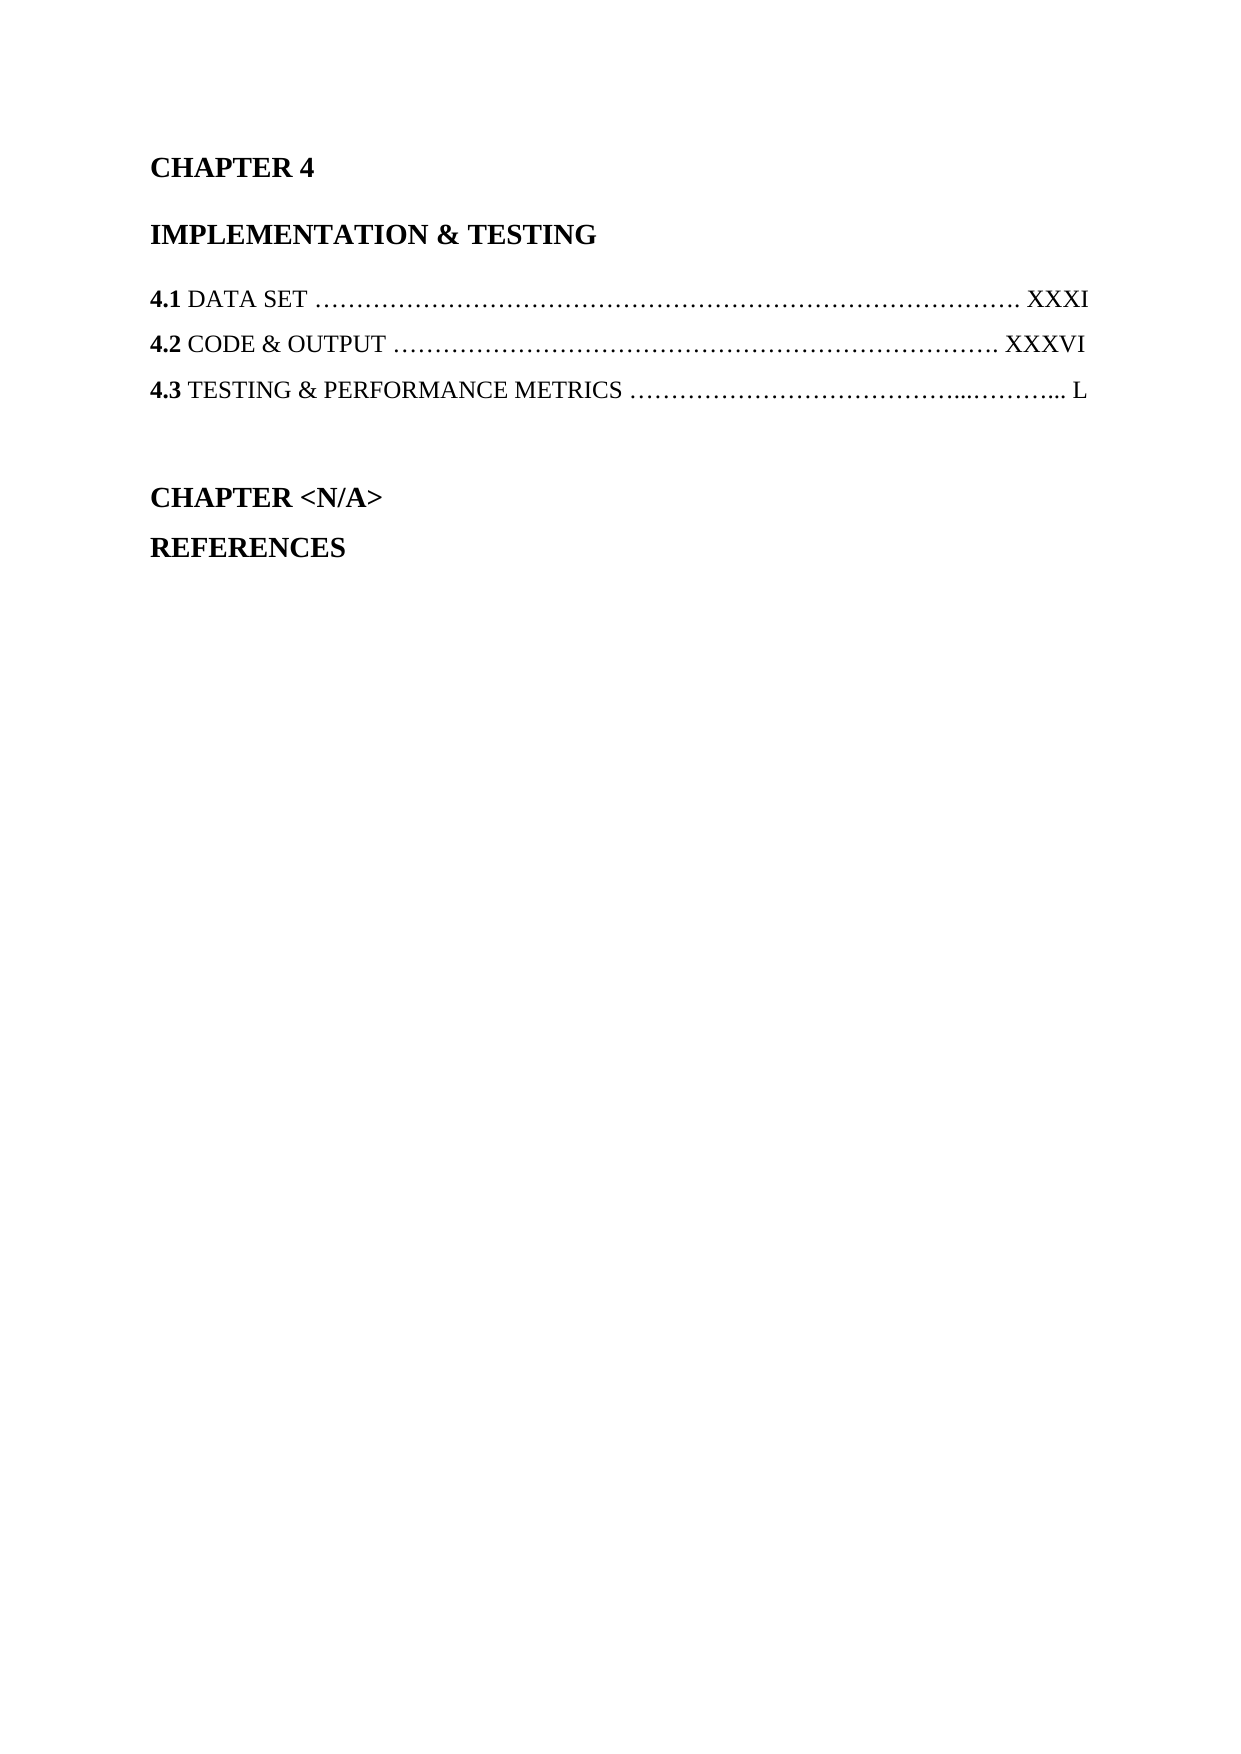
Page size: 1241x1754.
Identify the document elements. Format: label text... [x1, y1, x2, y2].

text IMPLEMENTATION & TESTING [150, 217, 1090, 251]
text CHAPTER 4 [150, 150, 1090, 183]
text REFERENCES [150, 530, 1090, 564]
text 4.3 TESTING & PERFORMANCE METRICS …………………………………...………... L [150, 375, 1090, 403]
text CHAPTER <N/A> [150, 480, 1090, 513]
text 4.2 CODE & OUTPUT ………………………………………………………………. XXXVI [150, 329, 1090, 358]
text 4.1 DATA SET …………………………………………………………………………. XXXI [150, 284, 1090, 313]
